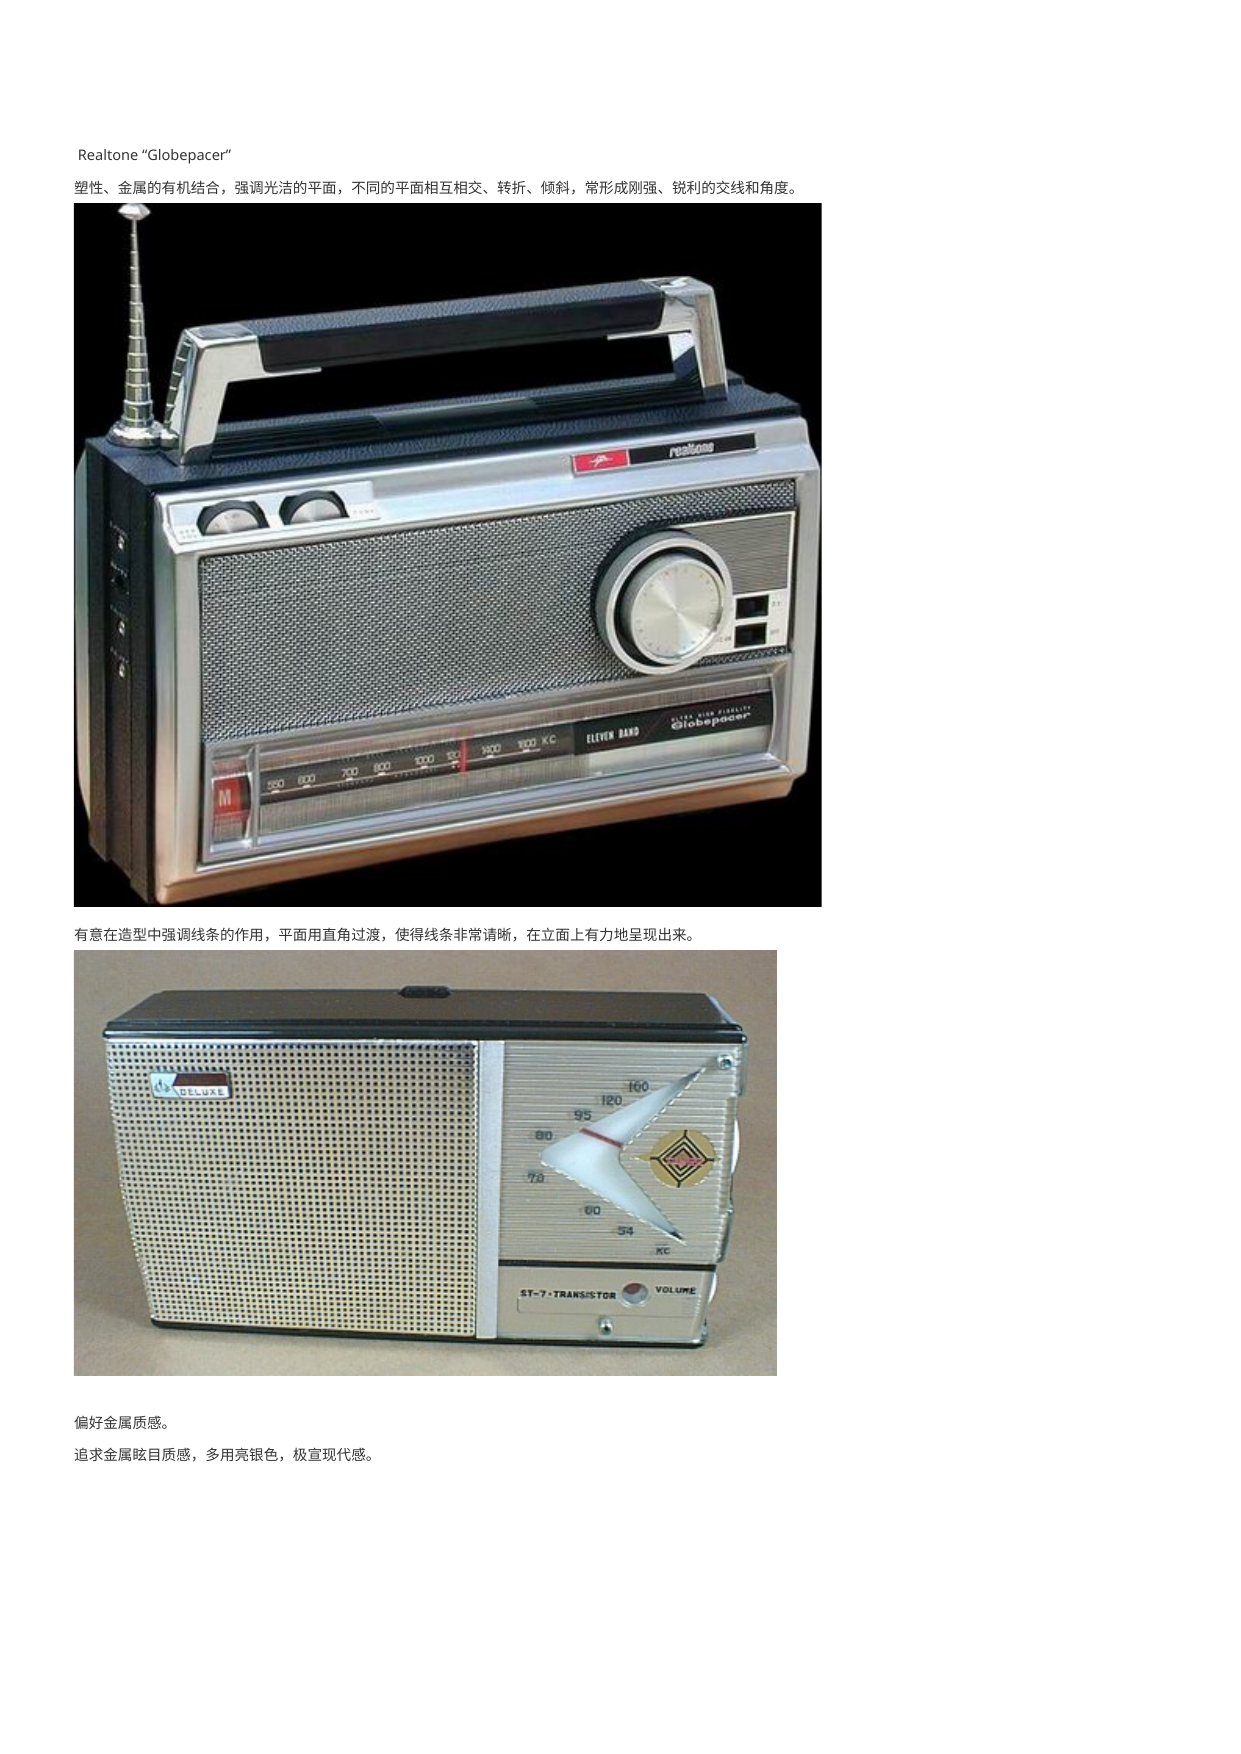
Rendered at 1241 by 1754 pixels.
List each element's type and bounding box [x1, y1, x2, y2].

text [74, 73, 1181, 1471]
picture [73, 950, 777, 1376]
picture [73, 203, 822, 907]
